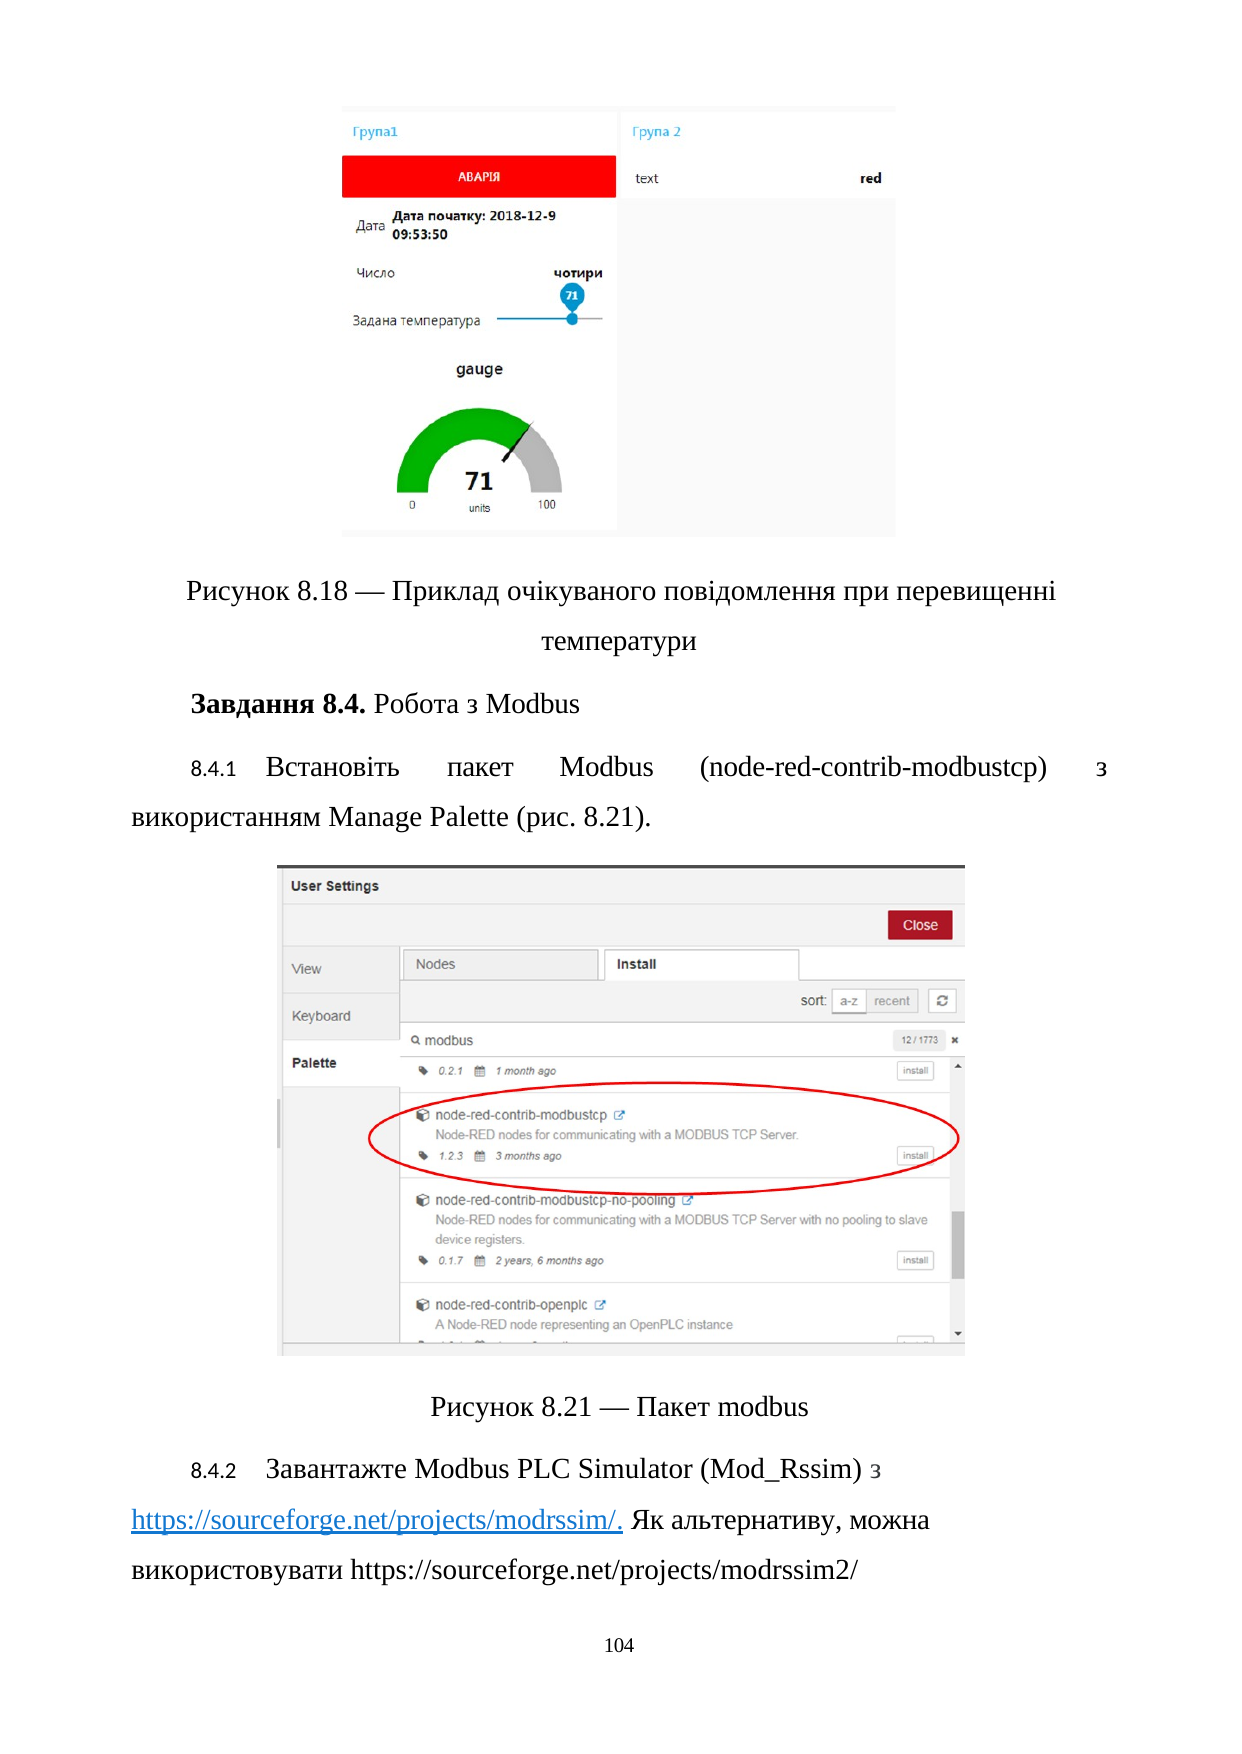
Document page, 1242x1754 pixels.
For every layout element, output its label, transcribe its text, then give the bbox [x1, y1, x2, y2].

list Завантажте Modbus PLC Simulator (Mod_Rssim) з https://sourceforge.net/projects/modrssim/. Як альтернативу, можна використовувати https://sourceforge.net/projects/modrssim2/ [131, 1451, 936, 1586]
list Встановіть пакет Modbus (node-red-contrib-modbustcp) з використанням Manage Palette (рис. 8.21). [131, 749, 1107, 833]
picture [341, 106, 896, 537]
picture [277, 865, 965, 1356]
text Завдання 8.4. Робота з Modbus [190, 686, 1242, 720]
text Рисунок 8.21 — Пакет modbus [430, 1389, 1242, 1422]
text Рисунок 8.18 — Приклад очікуваного повідомлення при перевищенні температури [186, 573, 1106, 657]
